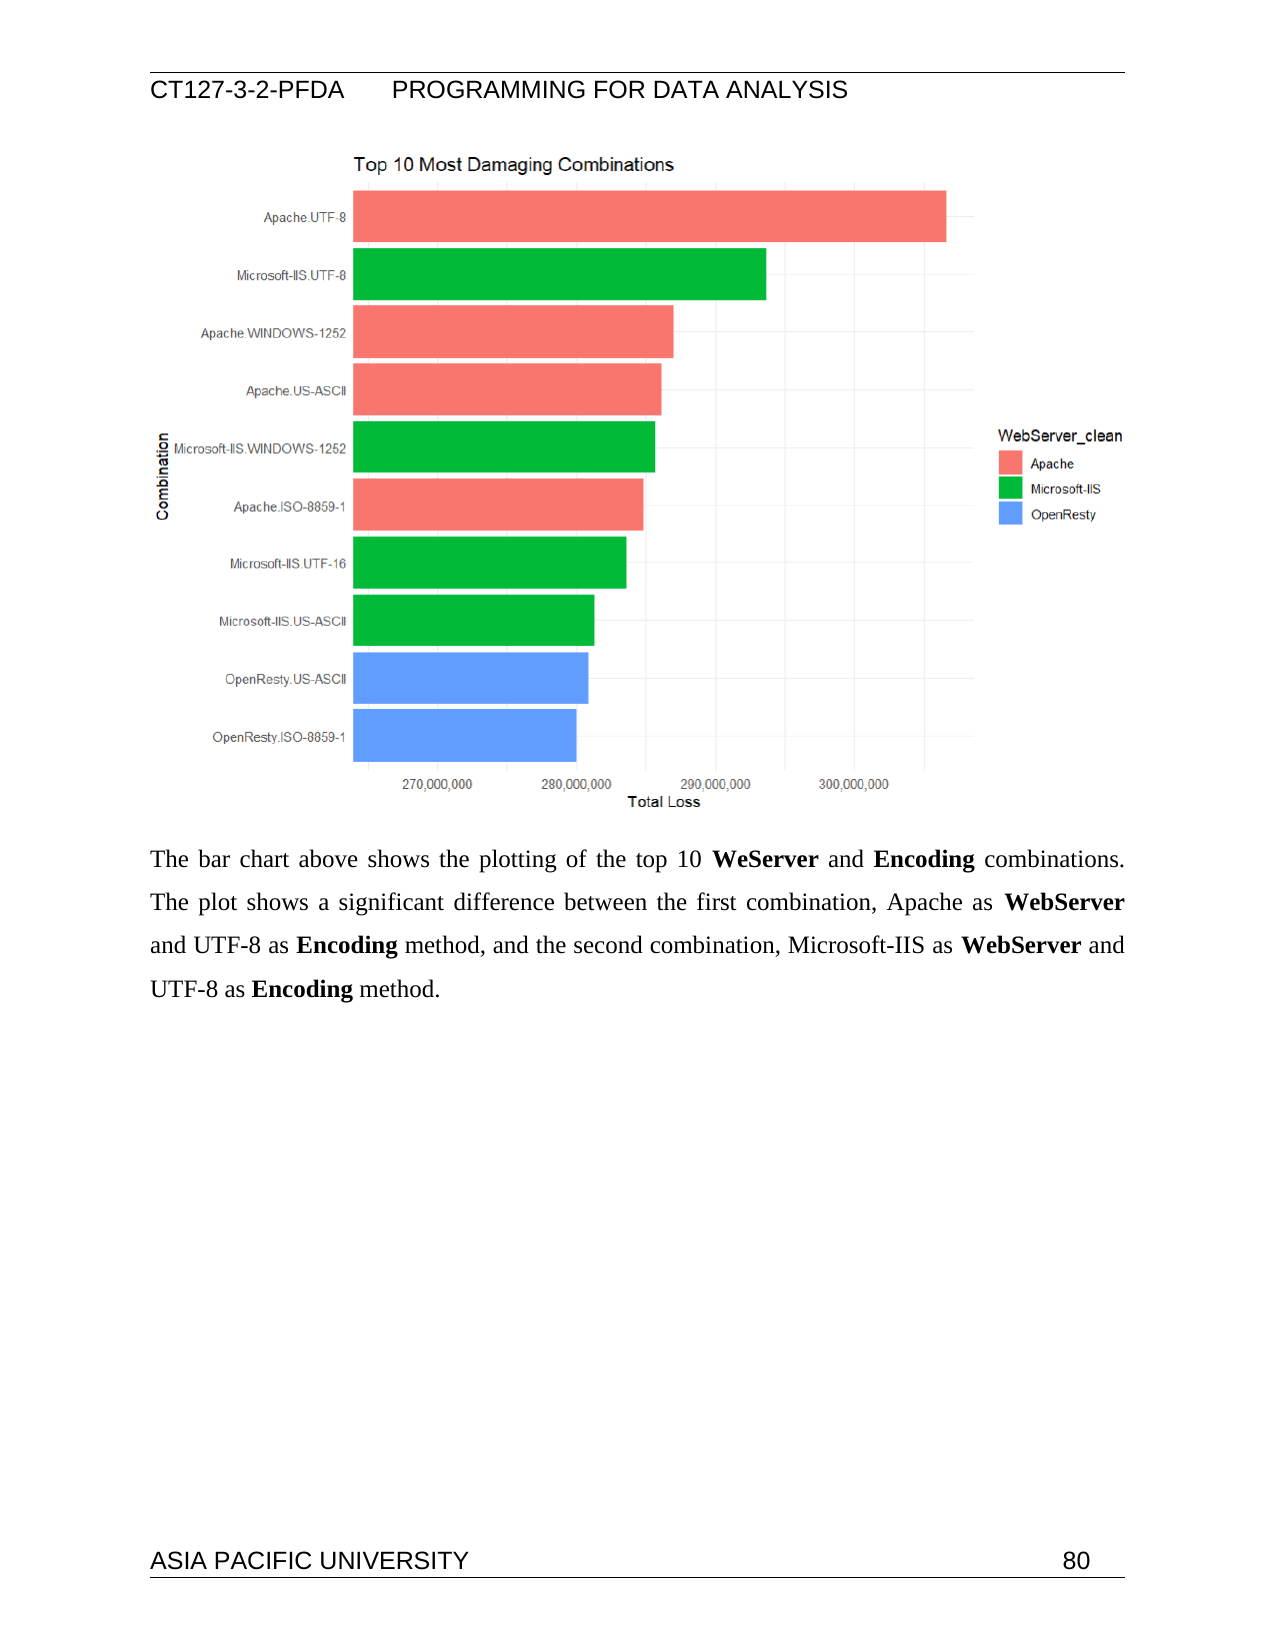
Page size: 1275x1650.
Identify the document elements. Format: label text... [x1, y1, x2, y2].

text The bar chart above shows the plotting of the top 10 WeServer and Encoding combinations. The plot shows a significant difference between the first combination, Apache as WebServer and UTF-8 as Encoding method, and the second combination, Microsoft-IIS as WebServer and UTF-8 as Encoding method. [150, 844, 1125, 1002]
picture [150, 150, 1125, 814]
